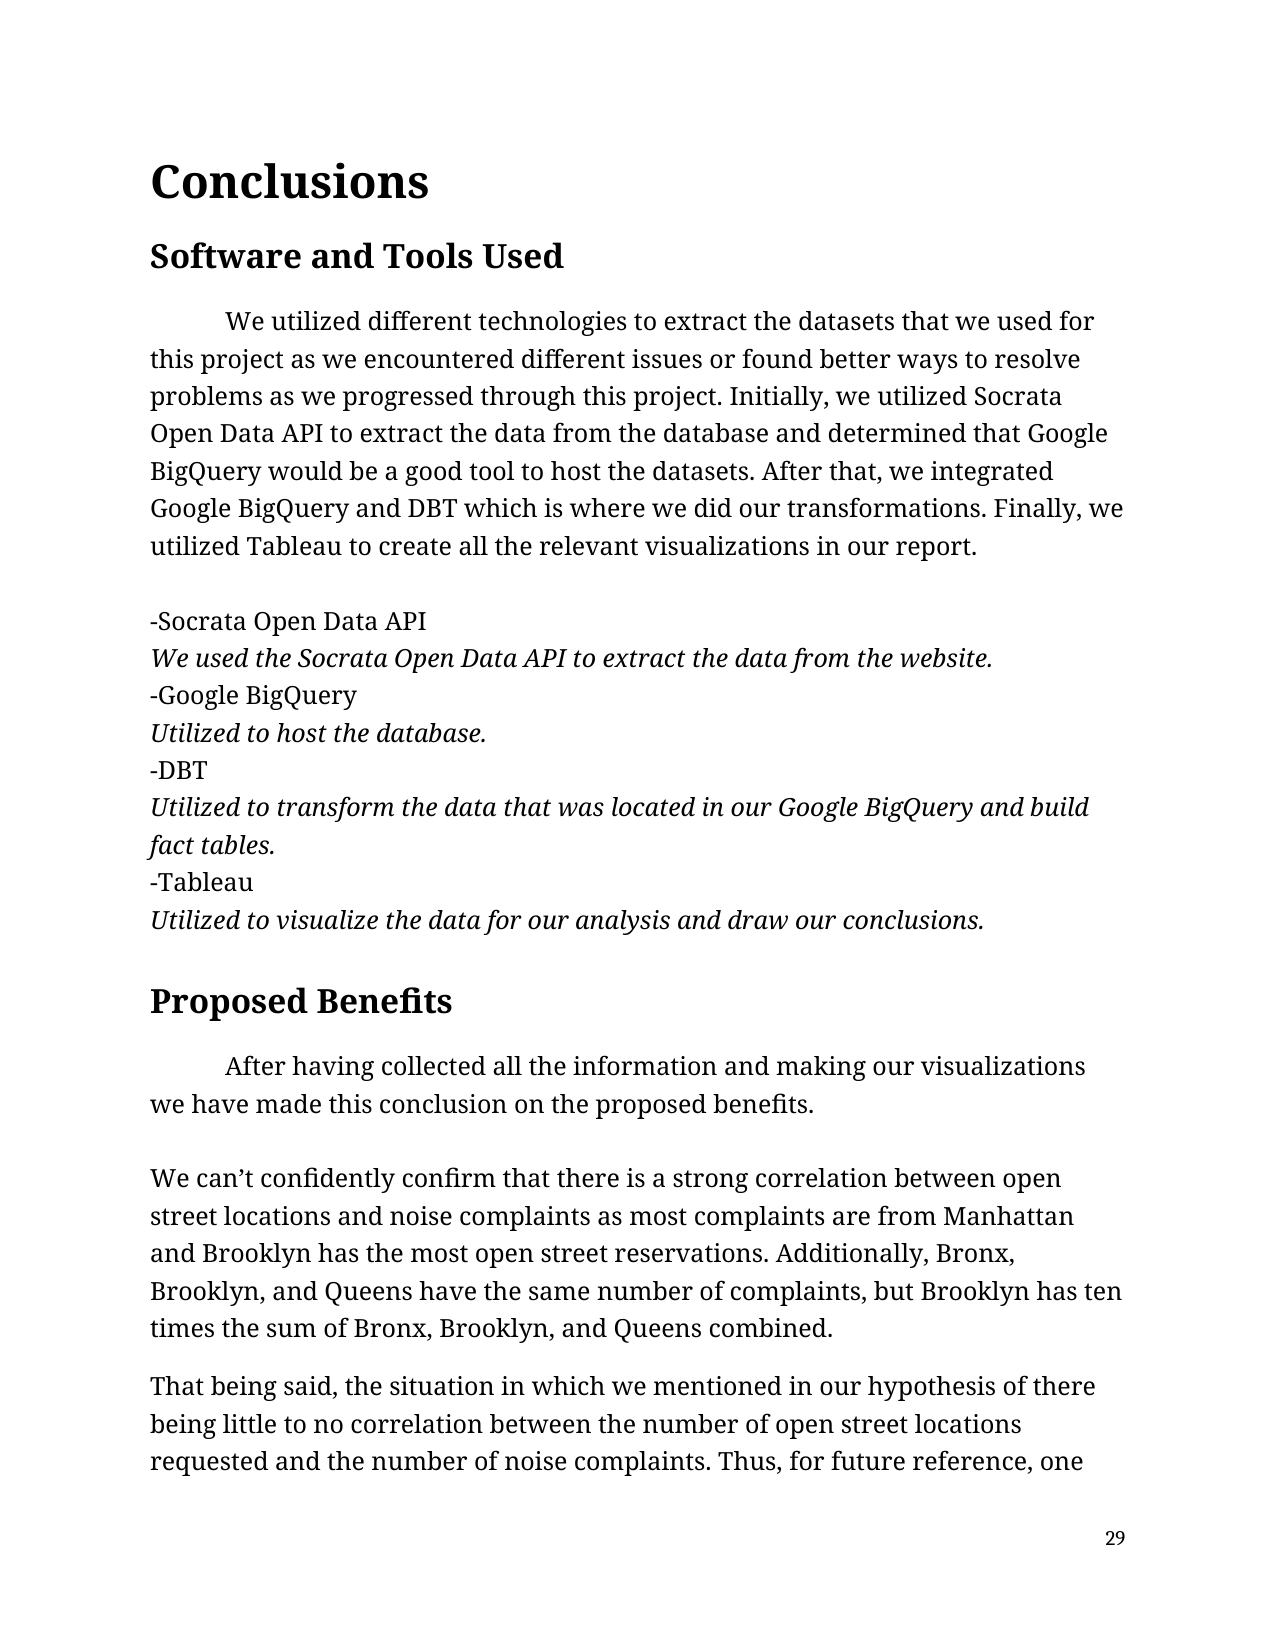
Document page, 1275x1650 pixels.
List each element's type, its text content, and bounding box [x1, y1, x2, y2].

text We utilized different technologies to extract the datasets that we used for this project as we encountered different issues or found better ways to resolve problems as we progressed through this project. Initially, we utilized Socrata Open Data API to extract the data from the database and determined that Google BigQuery would be a good tool to host the datasets. After that, we integrated Google BigQuery and DBT which is where we did our transformations. Finally, we utilized Tableau to create all the relevant visualizations in our report. -Socrata Open Data API We used the Socrata Open Data API to extract the data from the website. -Google BigQuery Utilized to host the database. -DBT Utilized to transform the data that was located in our Google BigQuery and build fact tables. -Tableau Utilized to visualize the data for our analysis and draw our conclusions. Proposed Benefits [150, 304, 1125, 1024]
subtitle Conclusions [150, 150, 1125, 212]
text After having collected all the information and making our visualizations we have made this conclusion on the proposed benefits. We can’t confidently confirm that there is a strong correlation between open street locations and noise complaints as most complaints are from Manhattan and Brooklyn has the most open street reservations. Additionally, Bronx, Brooklyn, and Queens have the same number of complaints, but Brooklyn has ten times the sum of Bronx, Brooklyn, and Queens combined. [150, 1049, 1125, 1345]
text Software and Tools Used [150, 233, 1125, 279]
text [150, 1369, 1125, 1478]
